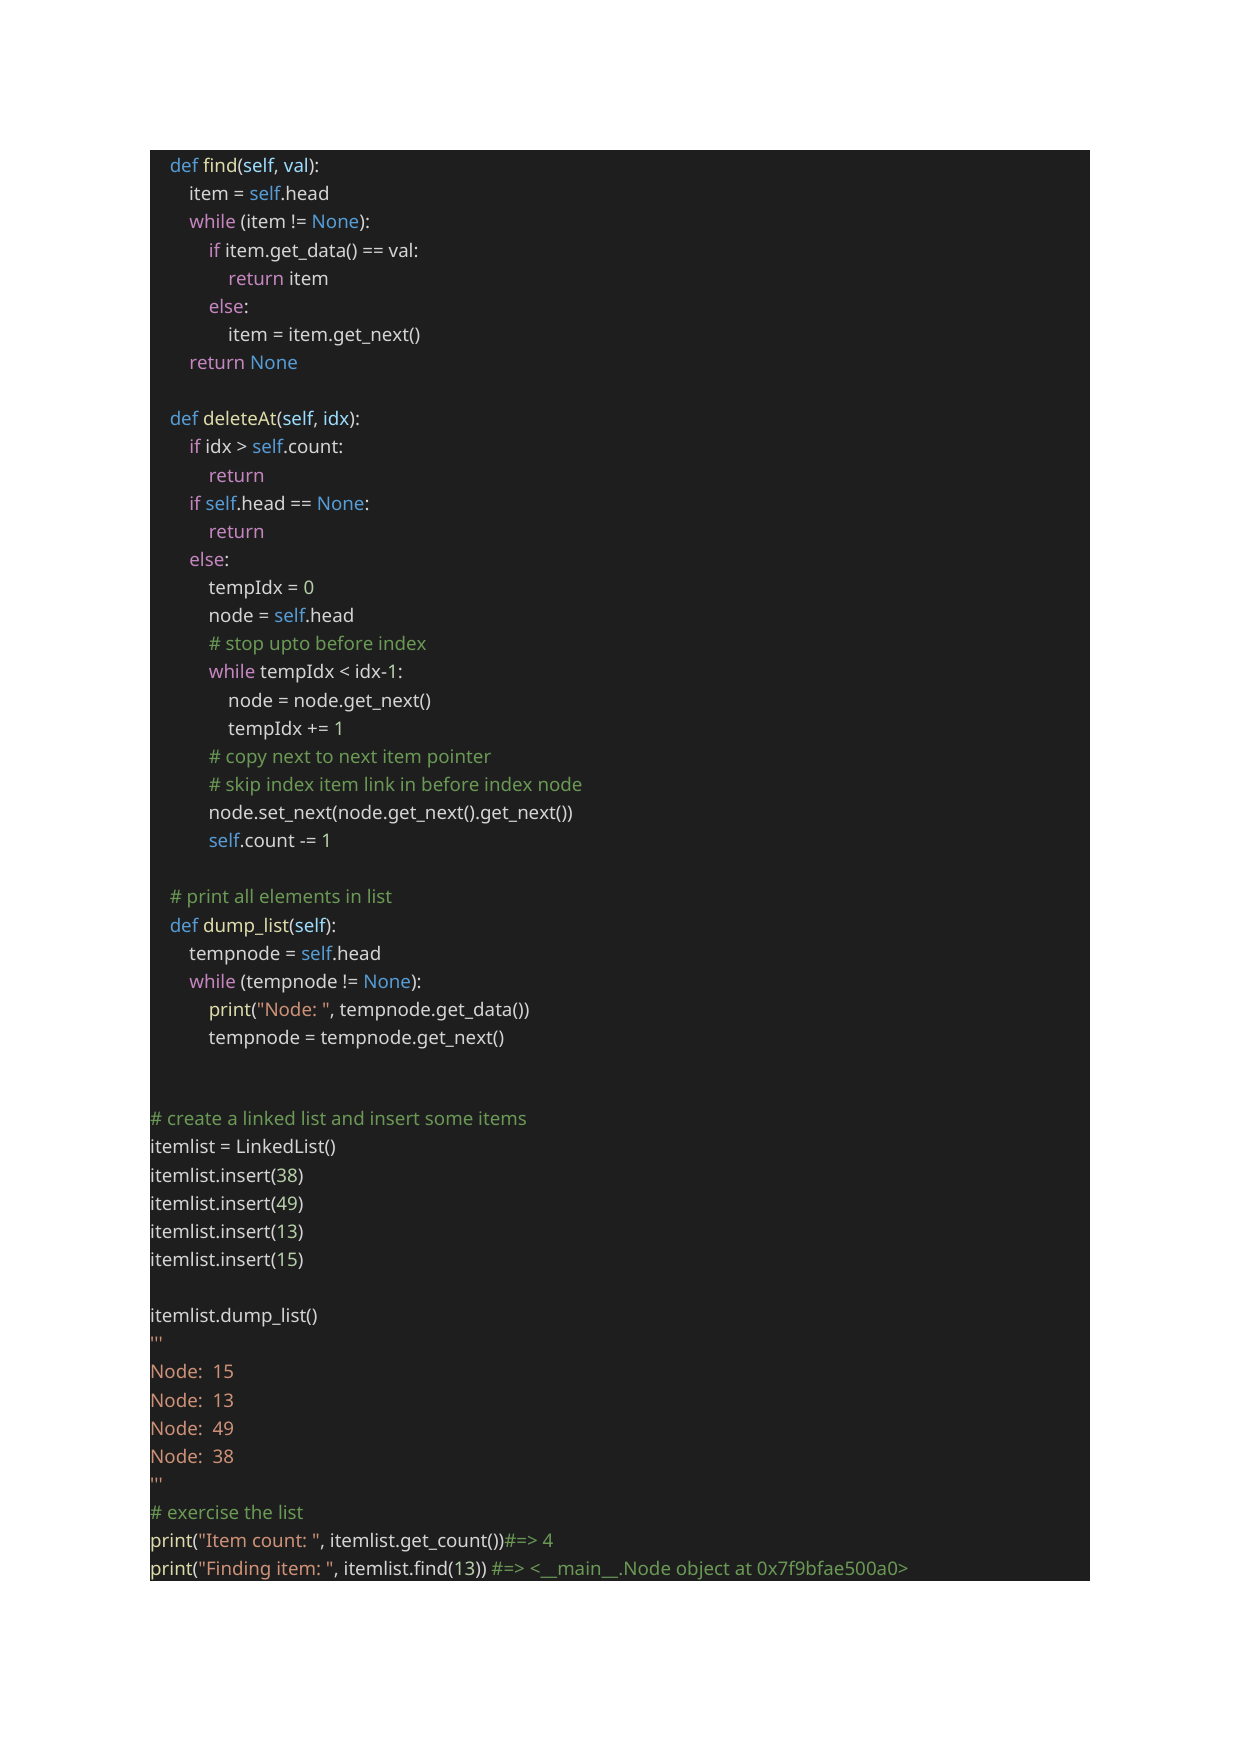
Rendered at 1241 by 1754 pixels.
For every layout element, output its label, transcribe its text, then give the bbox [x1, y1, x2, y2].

text while (tempnode != None): [150, 966, 1090, 994]
text return [150, 459, 1090, 487]
text else: [150, 544, 1090, 572]
text # print all elements in list [150, 881, 1090, 909]
text item = self.head [150, 178, 1090, 206]
text def find(self, val): [150, 150, 1090, 178]
text itemlist.dump_list() [150, 1300, 1090, 1328]
text while tempIdx < idx-1: [150, 656, 1090, 684]
text while (item != None): [150, 206, 1090, 234]
text ''' [150, 1469, 1090, 1497]
text tempIdx = 0 [150, 572, 1090, 600]
text Node: 13 [150, 1384, 1090, 1412]
text self.count -= 1 [150, 825, 1090, 853]
text # stop upto before index [150, 628, 1090, 656]
text Node: 15 [150, 1356, 1090, 1384]
text itemlist = LinkedList() [150, 1131, 1090, 1159]
text return item [150, 262, 1090, 291]
text return None [150, 347, 1090, 375]
text Node: 38 [150, 1441, 1090, 1469]
text def dump_list(self): [150, 909, 1090, 937]
text node.set_next(node.get_next().get_next()) [150, 797, 1090, 825]
text else: [150, 291, 1090, 319]
text node = node.get_next() [150, 684, 1090, 712]
text itemlist.insert(38) [150, 1159, 1090, 1187]
text # create a linked list and insert some items [150, 1103, 1090, 1131]
text if item.get_data() == val: [150, 234, 1090, 262]
text def deleteAt(self, idx): [150, 403, 1090, 431]
text print("Item count: ", itemlist.get_count())#=> 4 [150, 1525, 1090, 1553]
text return [150, 516, 1090, 544]
text ''' [150, 1328, 1090, 1356]
text tempnode = tempnode.get_next() [150, 1022, 1090, 1050]
text # exercise the list [150, 1497, 1090, 1525]
text if self.head == None: [150, 487, 1090, 516]
text node = self.head [150, 600, 1090, 628]
text tempnode = self.head [150, 937, 1090, 966]
text itemlist.insert(13) [150, 1216, 1090, 1244]
text itemlist.insert(49) [150, 1187, 1090, 1216]
text itemlist.insert(15) [150, 1244, 1090, 1272]
text Node: 49 [150, 1412, 1090, 1441]
text item = item.get_next() [150, 319, 1090, 347]
text print("Node: ", tempnode.get_data()) [150, 994, 1090, 1022]
text tempIdx += 1 [150, 712, 1090, 741]
text print("Finding item: ", itemlist.find(13)) #=> <__main__.Node object at 0x7f9bfae500a0> [150, 1553, 1090, 1581]
text # copy next to next item pointer [150, 741, 1090, 769]
text if idx > self.count: [150, 431, 1090, 459]
text # skip index item link in before index node [150, 769, 1090, 797]
